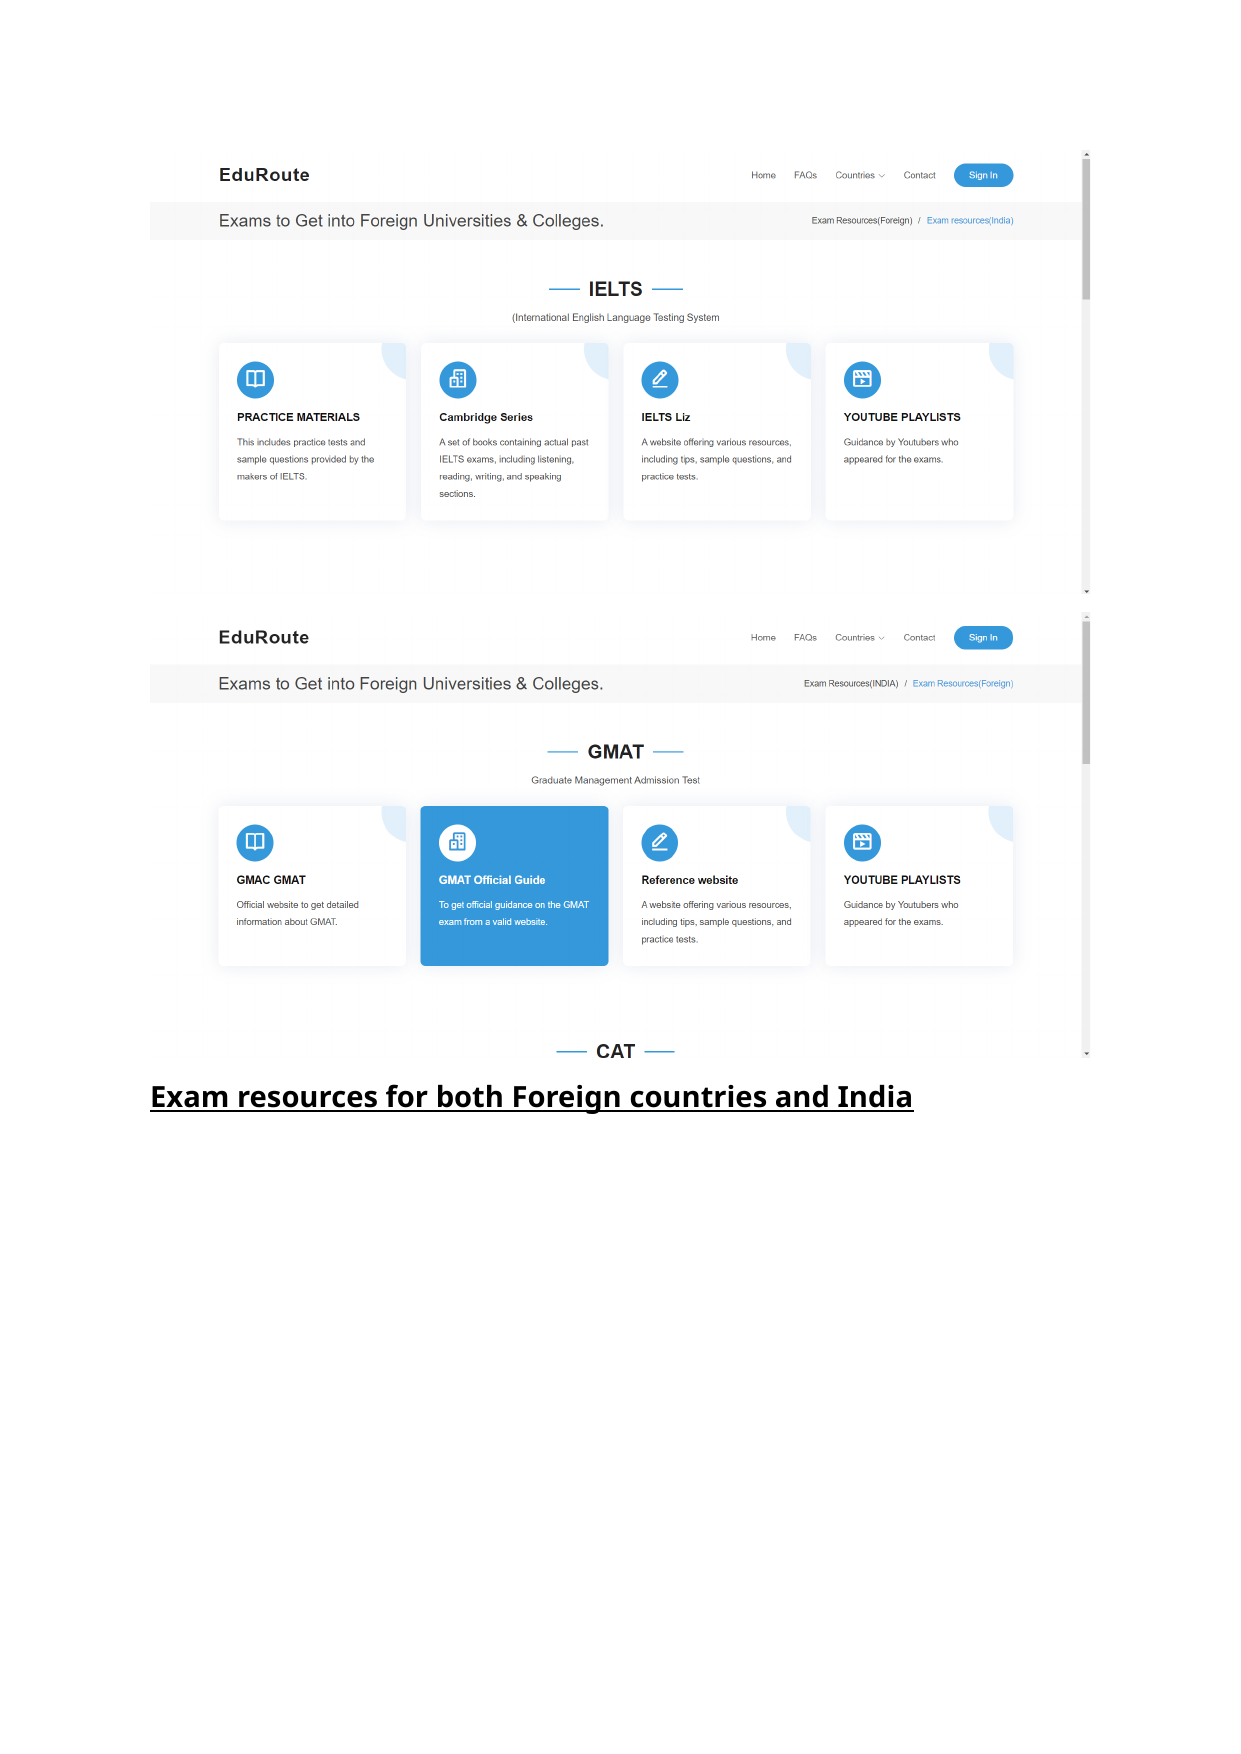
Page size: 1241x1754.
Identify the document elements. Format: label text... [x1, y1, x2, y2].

text Exam resources for both Foreign countries and India [150, 1077, 1090, 1116]
picture [150, 612, 1091, 1058]
picture [150, 150, 1091, 594]
